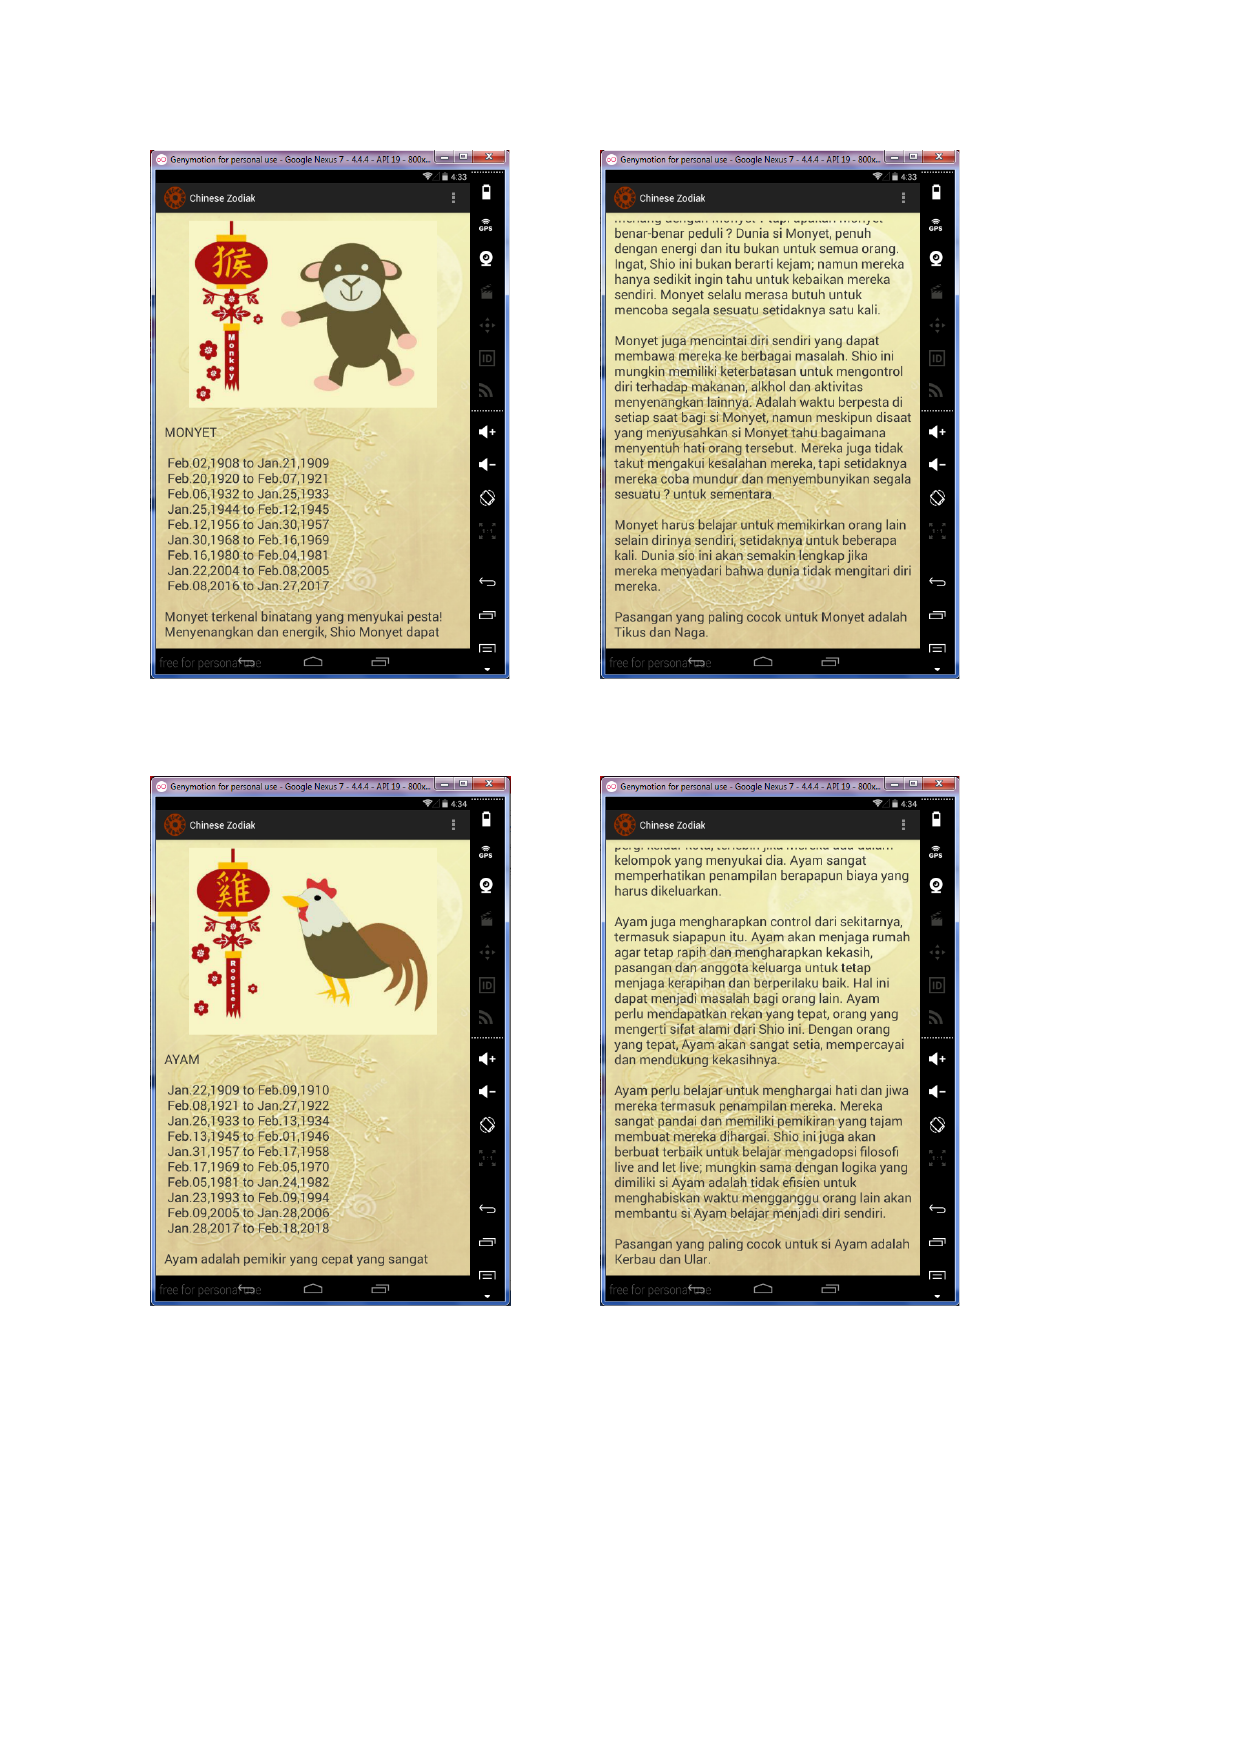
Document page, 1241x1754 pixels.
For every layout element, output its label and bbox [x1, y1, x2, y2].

picture [150, 150, 510, 679]
picture [600, 776, 960, 1306]
picture [150, 776, 511, 1306]
picture [600, 150, 960, 679]
